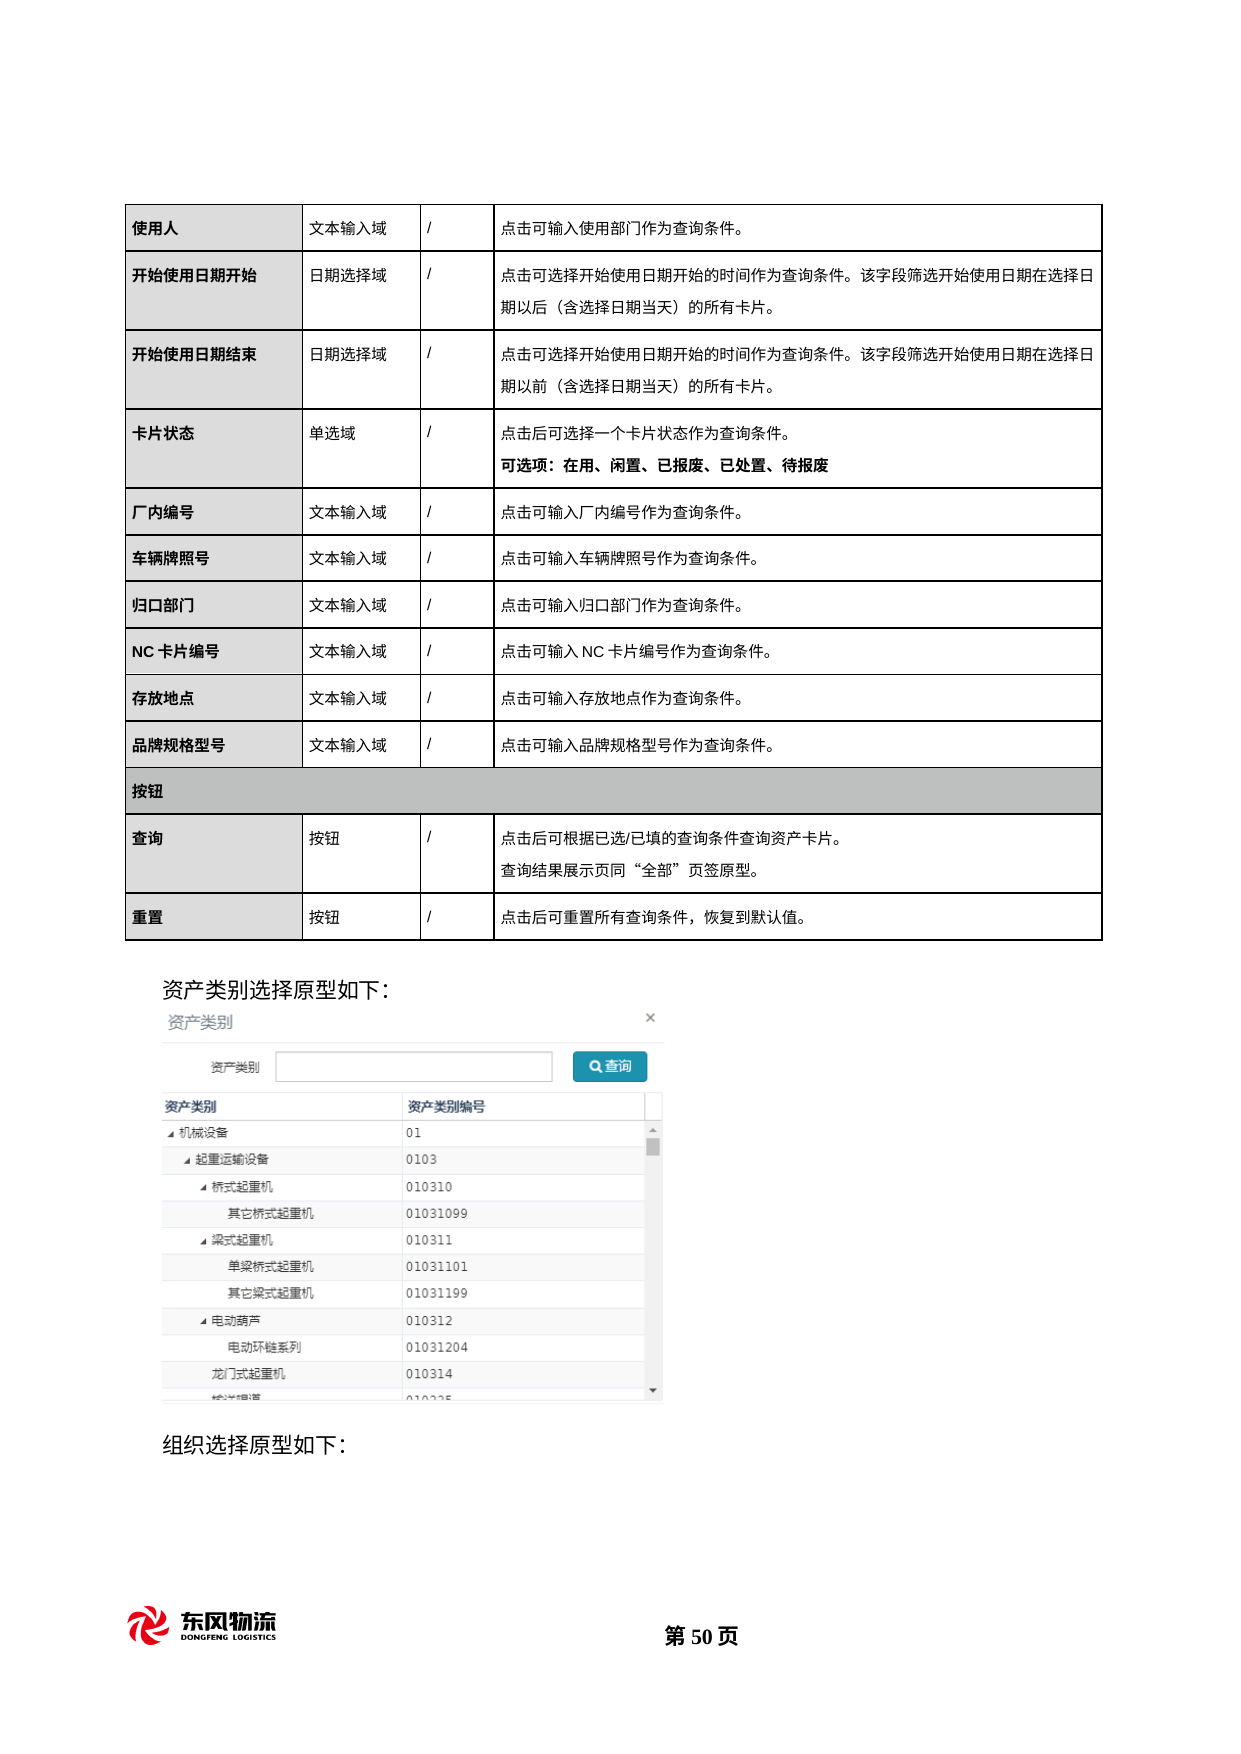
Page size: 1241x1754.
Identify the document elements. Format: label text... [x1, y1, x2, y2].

table_cell 重置 [126, 894, 302, 939]
table_cell 单选域 [303, 410, 420, 487]
table_cell 点击可选择开始使用日期开始的时间作为查询条件。该字段筛选开始使用日期在选择日期以后（含选择日期当天）的所有卡片。 [495, 252, 1101, 329]
table_cell 品牌规格型号 [126, 722, 302, 767]
table_cell / [421, 722, 493, 767]
table_cell / [421, 205, 493, 250]
table_cell / [421, 582, 493, 627]
table_cell 文本输入域 [303, 722, 420, 767]
table_cell 厂内编号 [126, 489, 302, 534]
table_cell 开始使用日期开始 [126, 252, 302, 329]
table_cell 点击可输入NC卡片编号作为查询条件。 [495, 629, 1101, 673]
table_cell 点击可输入厂内编号作为查询条件。 [495, 489, 1101, 534]
table_cell 点击可输入使用部门作为查询条件。 [495, 205, 1101, 250]
table_cell 文本输入域 [303, 629, 420, 673]
table_cell 点击后可根据已选/已填的查询条件查询资产卡片。 查询结果展示页同“全部”页签原型。 [495, 815, 1101, 892]
table_cell 卡片状态 [126, 410, 302, 487]
table_cell / [421, 489, 493, 534]
text 资产类别选择原型如下： [118, 973, 1122, 1005]
table_cell / [421, 815, 493, 892]
table_cell 文本输入域 [303, 489, 420, 534]
table_cell 文本输入域 [303, 582, 420, 627]
picture [127, 1606, 276, 1645]
table_cell 归口部门 [126, 582, 302, 627]
table_cell 点击可输入车辆牌照号作为查询条件。 [495, 536, 1101, 580]
table_cell 日期选择域 [303, 331, 420, 408]
table_cell / [421, 675, 493, 720]
table_cell 开始使用日期结束 [126, 331, 302, 408]
table_cell 点击后可选择一个卡片状态作为查询条件。 可选项：在用、闲置、已报废、已处置、待报废 [495, 410, 1101, 487]
picture [161, 1005, 665, 1404]
table_cell 存放地点 [126, 675, 302, 720]
table_cell / [421, 629, 493, 673]
table_cell 点击后可重置所有查询条件，恢复到默认值。 [495, 894, 1101, 939]
table_cell 文本输入域 [303, 205, 420, 250]
table_cell / [421, 331, 493, 408]
table_cell 点击可选择开始使用日期开始的时间作为查询条件。该字段筛选开始使用日期在选择日期以前（含选择日期当天）的所有卡片。 [495, 331, 1101, 408]
table_cell 点击可输入品牌规格型号作为查询条件。 [495, 722, 1101, 767]
table_cell / [421, 894, 493, 939]
text 组织选择原型如下： [118, 1428, 1122, 1460]
table_cell 点击可输入归口部门作为查询条件。 [495, 582, 1101, 627]
table_cell 日期选择域 [303, 252, 420, 329]
table_cell 按钮 [303, 894, 420, 939]
table_cell / [421, 536, 493, 580]
table_cell / [421, 410, 493, 487]
table_cell 查询 [126, 815, 302, 892]
table_cell 车辆牌照号 [126, 536, 302, 580]
table_cell NC卡片编号 [126, 629, 302, 673]
table_cell 文本输入域 [303, 536, 420, 580]
table_cell / [421, 252, 493, 329]
table_cell 按钮 [126, 768, 1101, 813]
table_cell 按钮 [303, 815, 420, 892]
table_cell 点击可输入存放地点作为查询条件。 [495, 675, 1101, 720]
table_cell 使用人 [126, 205, 302, 250]
table_cell 文本输入域 [303, 675, 420, 720]
